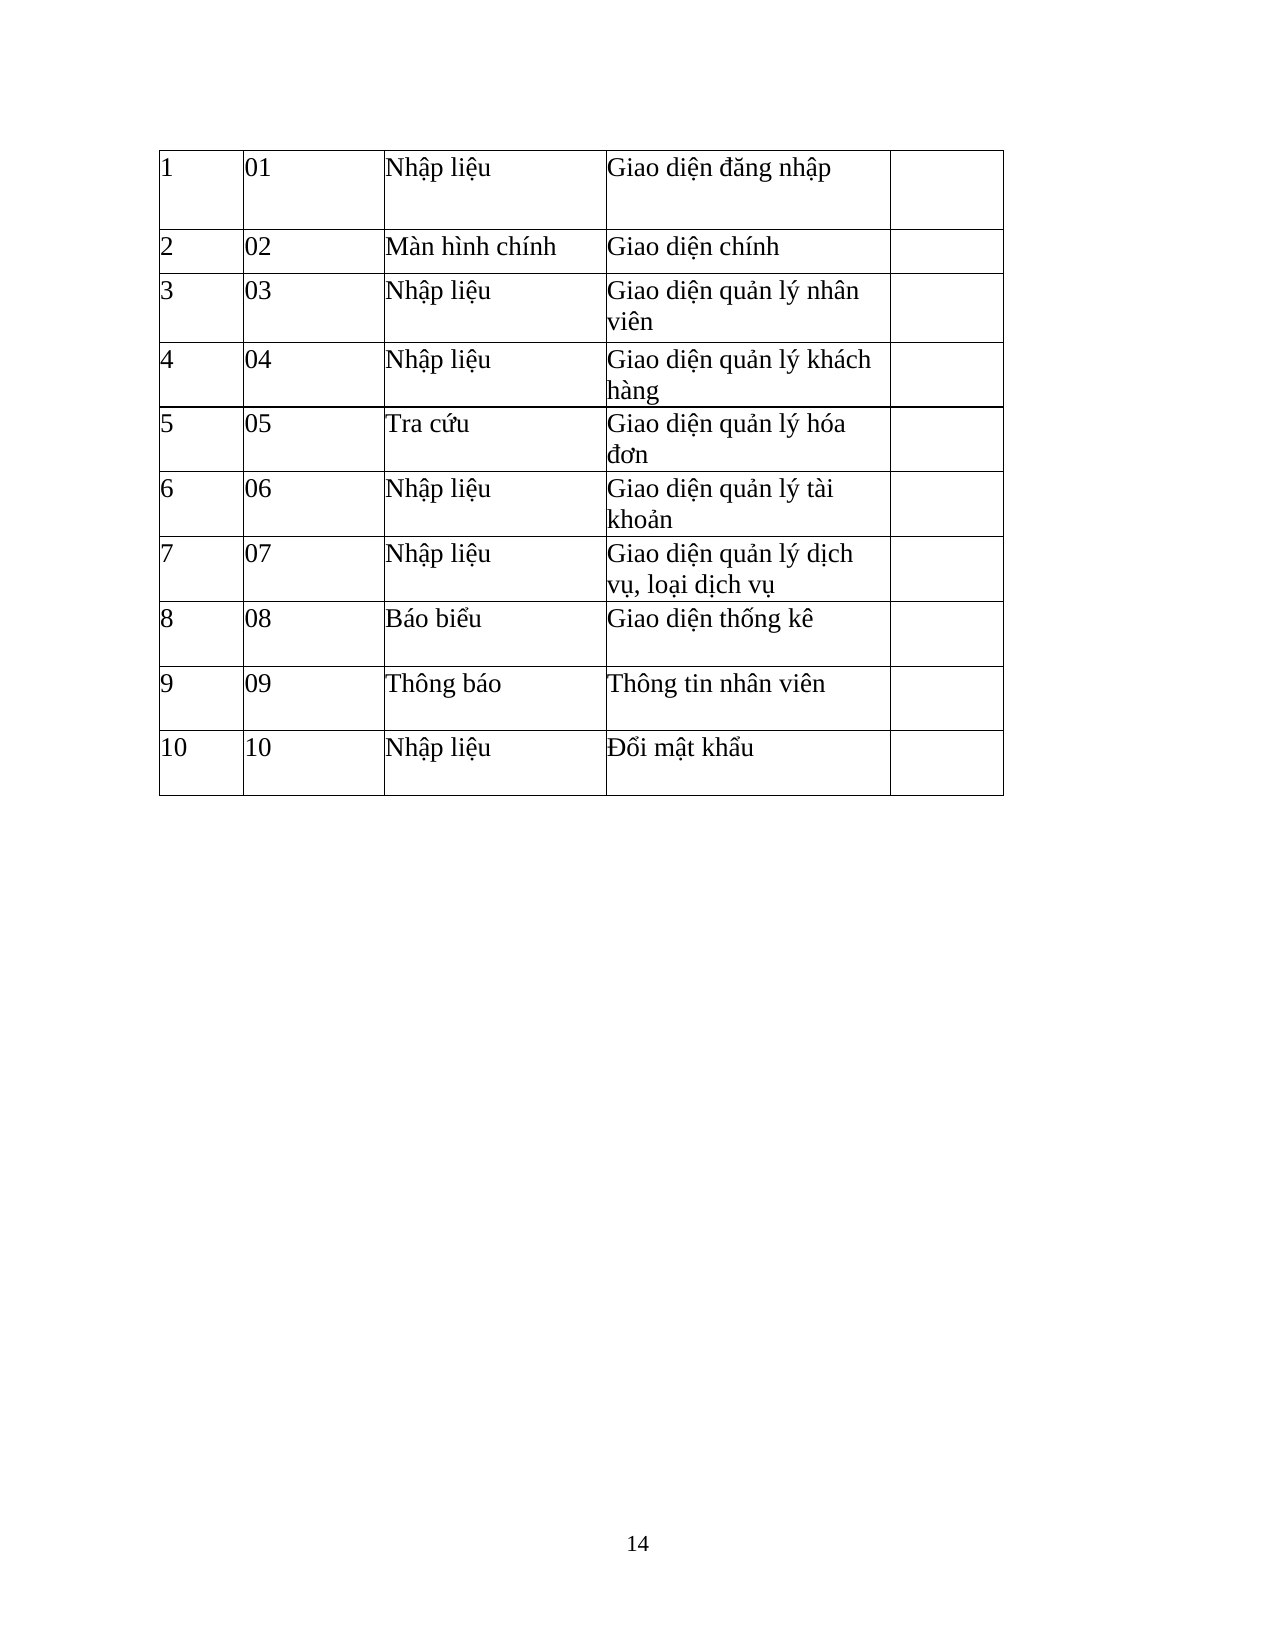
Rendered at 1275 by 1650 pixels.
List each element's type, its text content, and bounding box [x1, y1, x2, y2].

table_cell 06 [244, 472, 384, 536]
table_cell Giao diện quản lý hóa đơn [607, 408, 890, 471]
table_cell 7 [160, 537, 243, 601]
table_cell 8 [160, 602, 243, 666]
table_cell 09 [244, 667, 384, 730]
table_cell [891, 472, 1003, 536]
table_cell 10 [244, 731, 384, 795]
table_cell Giao diện quản lý dịch vụ, loại dịch vụ [607, 537, 890, 601]
table_cell 08 [244, 602, 384, 666]
table_cell Đổi mật khẩu [607, 731, 890, 795]
table_cell [891, 151, 1003, 229]
table_cell Giao diện thống kê [607, 602, 890, 666]
table_cell [891, 602, 1003, 666]
table_cell [891, 408, 1003, 471]
table_cell [891, 537, 1003, 601]
table_cell 03 [244, 274, 384, 342]
table_cell Nhập liệu [385, 472, 606, 536]
table_cell Màn hình chính [385, 230, 606, 273]
table_cell [891, 343, 1003, 406]
table_cell 04 [244, 343, 384, 406]
table_cell [891, 667, 1003, 730]
table_cell [891, 230, 1003, 273]
table_cell 9 [160, 667, 243, 730]
table_cell 02 [244, 230, 384, 273]
table_cell 01 [244, 151, 384, 229]
table_cell 6 [160, 472, 243, 536]
table_cell Giao diện quản lý khách hàng [607, 343, 890, 406]
table_cell [891, 731, 1003, 795]
table_cell Nhập liệu [385, 343, 606, 406]
table_cell Giao diện quản lý nhân viên [607, 274, 890, 342]
table_cell Nhập liệu [385, 151, 606, 229]
table_cell [891, 274, 1003, 342]
table_cell Giao diện đăng nhập [607, 151, 890, 229]
table_cell 4 [160, 343, 243, 406]
table_cell 3 [160, 274, 243, 342]
table_cell Nhập liệu [385, 274, 606, 342]
table_cell 2 [160, 230, 243, 273]
table_cell Thông báo [385, 667, 606, 730]
table_cell Báo biểu [385, 602, 606, 666]
table_cell Nhập liệu [385, 537, 606, 601]
table_cell Giao diện chính [607, 230, 890, 273]
table_cell 1 [160, 151, 243, 229]
table_cell Nhập liệu [385, 731, 606, 795]
table_cell 5 [160, 408, 243, 471]
table_cell 10 [160, 731, 243, 795]
table_cell 05 [244, 408, 384, 471]
table_cell Giao diện quản lý tài khoản [607, 472, 890, 536]
table_cell 07 [244, 537, 384, 601]
table_cell Thông tin nhân viên [607, 667, 890, 730]
table_cell Tra cứu [385, 408, 606, 471]
